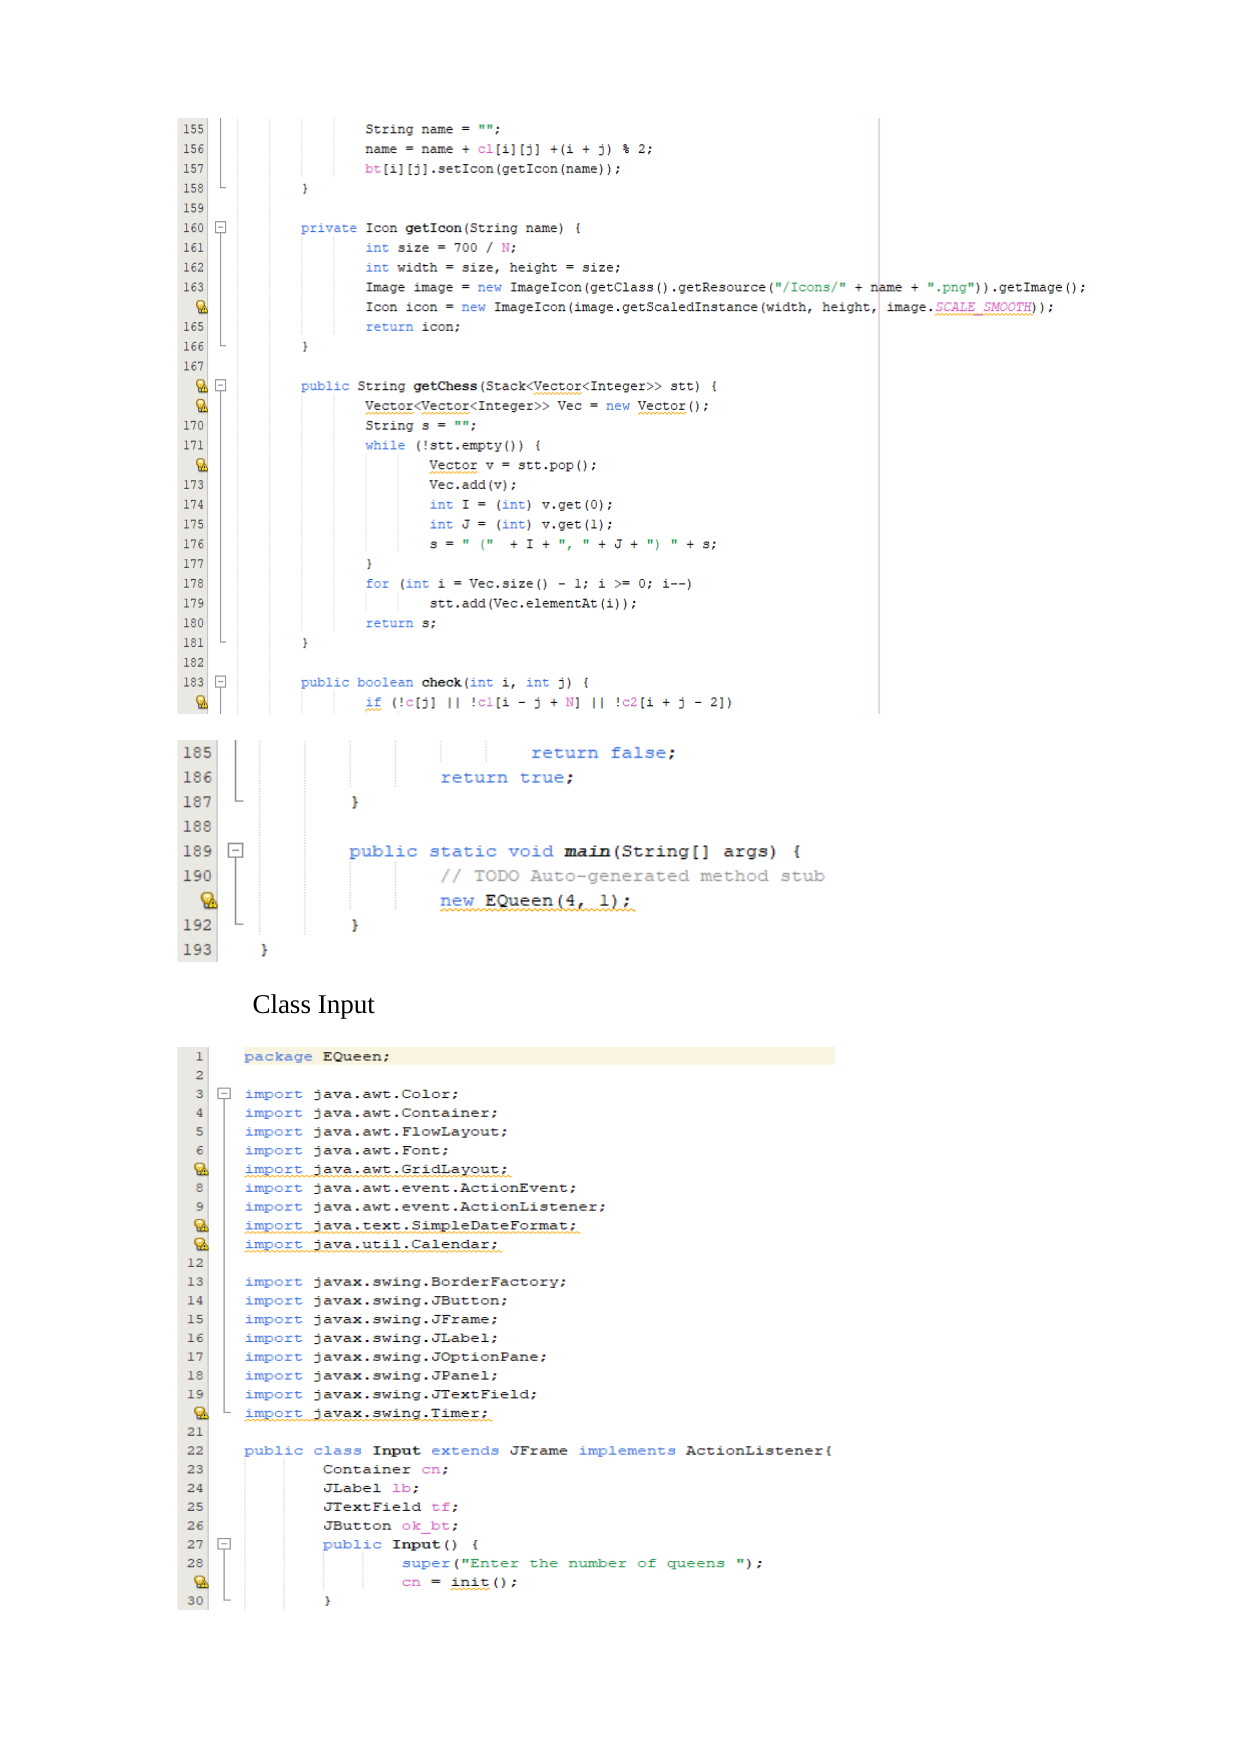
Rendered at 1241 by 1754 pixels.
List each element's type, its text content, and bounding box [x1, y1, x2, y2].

text Class Input [252, 988, 1122, 1019]
picture [177, 1047, 835, 1610]
picture [177, 118, 1087, 714]
picture [177, 740, 831, 962]
